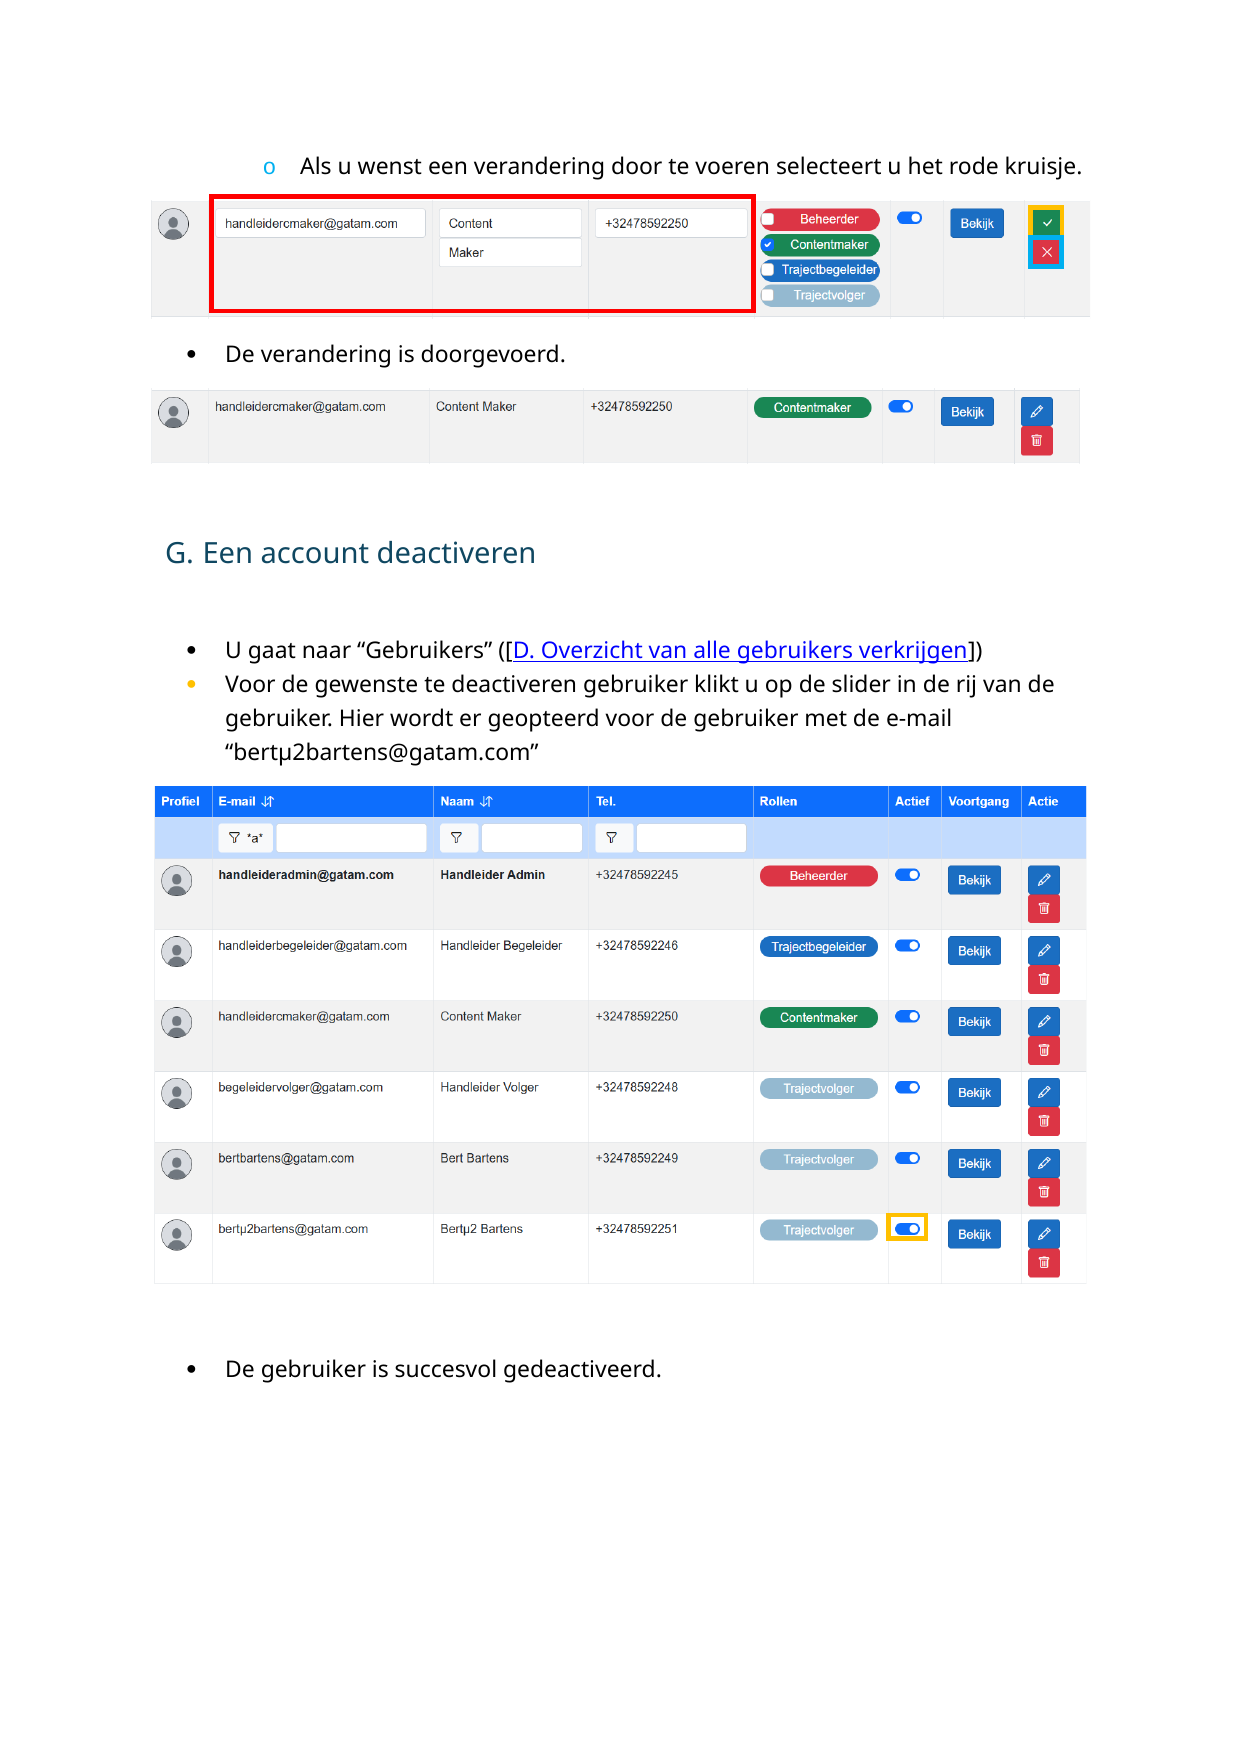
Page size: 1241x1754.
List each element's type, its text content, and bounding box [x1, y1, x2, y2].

picture [153, 786, 1087, 1284]
list Voor de gewenste te deactiveren gebruiker klikt u op de slider in de rij van de gebruiker. Hier wordt er geopteerd voor de gebruiker met de e-mail “bertµ2bartens@gatam.com” [187, 668, 1090, 767]
picture [150, 200, 1091, 319]
subtitle Een account deactiveren [165, 533, 1090, 572]
list De gebruiker is succesvol gedeactiveerd. [187, 1353, 1090, 1384]
list Als u wenst een verandering door te voeren selecteert u het rode kruisje. [262, 150, 1090, 181]
picture [214, 200, 751, 309]
list De verandering is doorgevoerd. [187, 338, 1090, 369]
list U gaat naar “Gebruikers” ([D. Overzicht van alle gebruikers verkrijgen]) [187, 634, 1090, 666]
picture [150, 388, 1091, 464]
